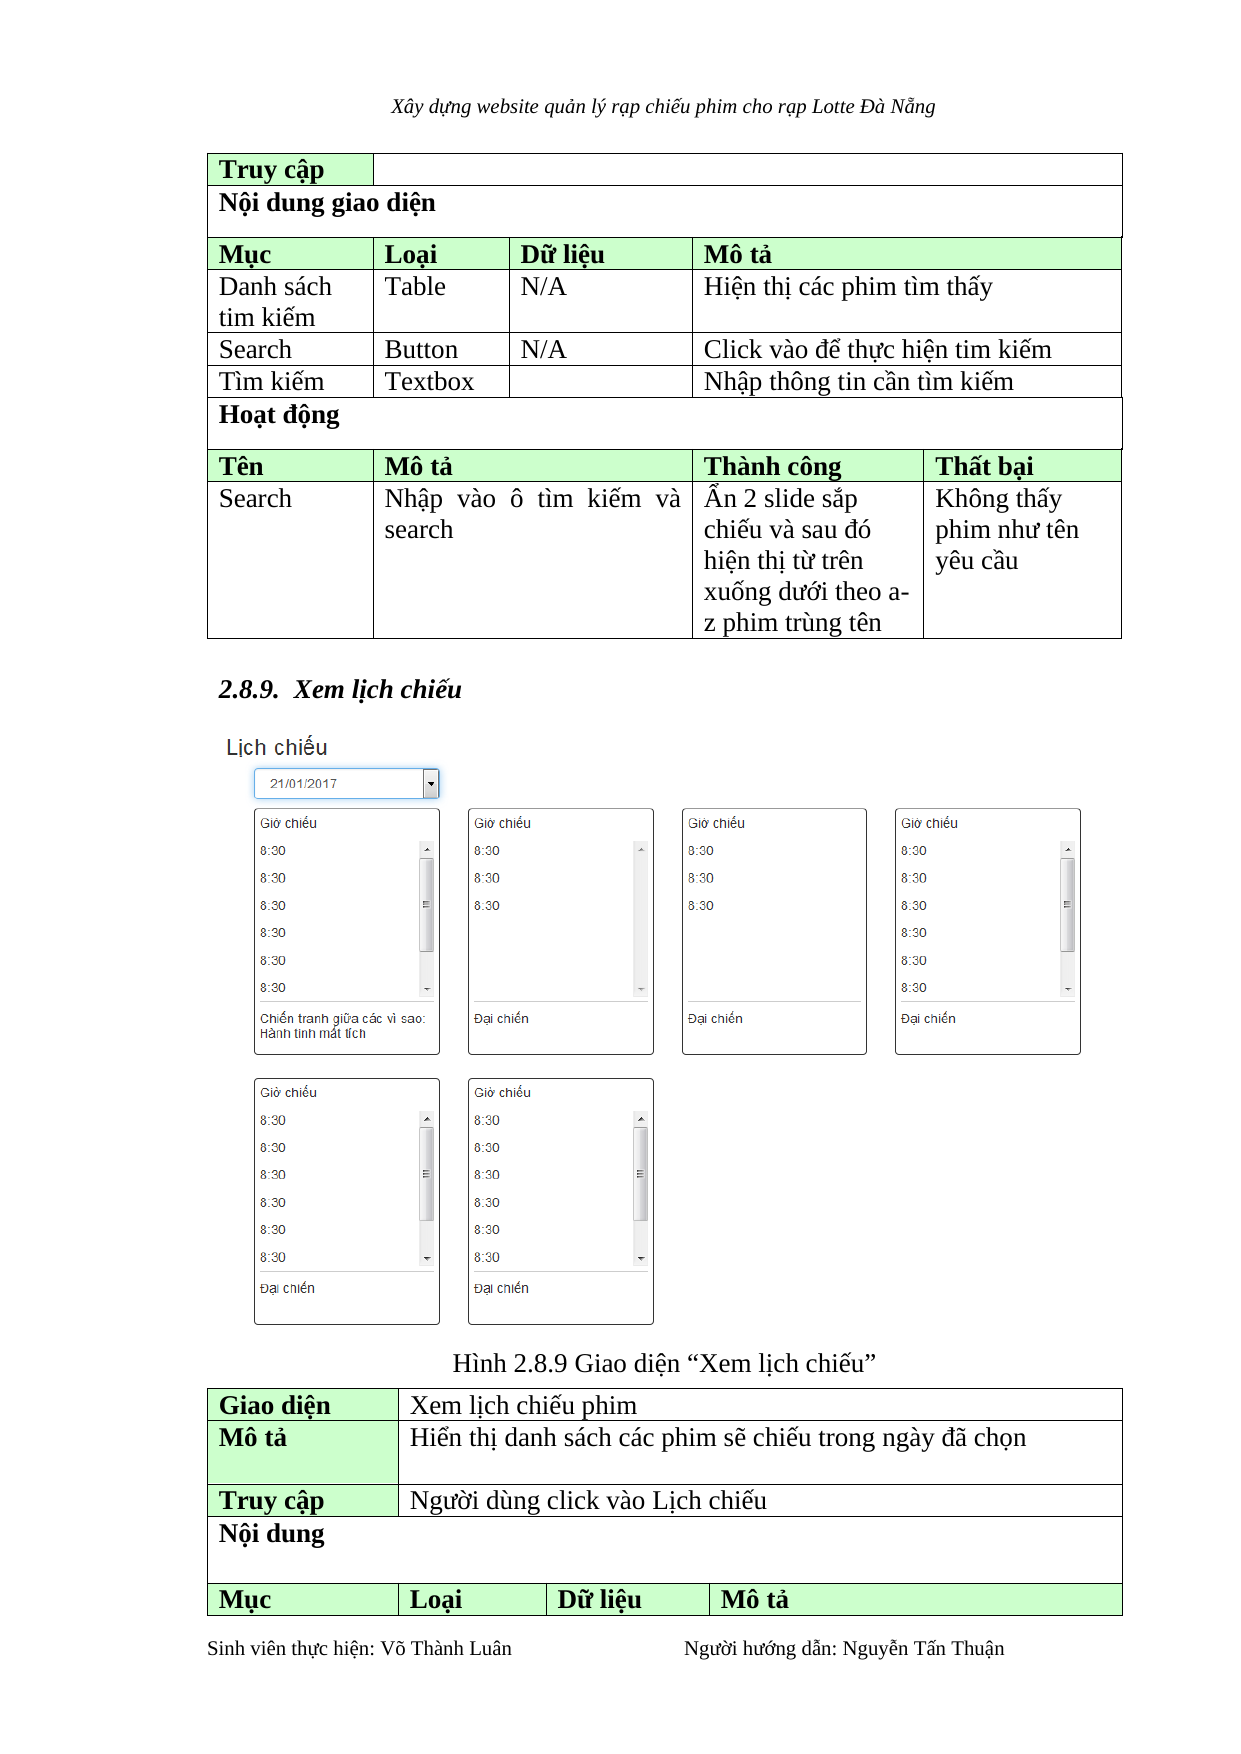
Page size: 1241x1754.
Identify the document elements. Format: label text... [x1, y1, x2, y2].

table_cell Search [208, 333, 373, 364]
table_header Giao diện [208, 1389, 398, 1420]
table_cell Dữ liệu [547, 1584, 709, 1615]
table_cell Ẩn 2 slide sắp chiếu và sau đó hiện thị từ trên xuống dưới theo a-z phim trùng tên [693, 482, 923, 638]
table_cell Truy cập [208, 1485, 398, 1516]
table_cell Mô tả [208, 1421, 398, 1483]
table_cell Table [374, 270, 509, 332]
table_cell Loại [399, 1584, 546, 1615]
table_cell Nhập thông tin cần tìm kiếm [693, 366, 1121, 397]
table_cell Thành công [693, 450, 923, 481]
table_cell Search [208, 482, 373, 638]
table_cell Không thấy phim như tên yêu cầu [924, 482, 1121, 638]
table_cell Hoạt động [208, 398, 1122, 449]
table_cell Nhập vào ô tìm kiếm và search [374, 482, 692, 638]
table_cell Nội dung [208, 1517, 1122, 1582]
table_cell Mục [208, 238, 373, 269]
table_cell Nội dung giao diện [208, 186, 1122, 237]
table_cell Loại [374, 238, 509, 269]
table_cell Danh sách tim kiếm [208, 270, 373, 332]
text Hình 2.8.9 Giao diện “Xem lịch chiếu” [207, 1347, 1122, 1379]
table_cell Mục [208, 1584, 398, 1615]
table_cell N/A [510, 333, 692, 364]
list Xem lịch chiếu [219, 673, 1122, 704]
table_cell Mô tả [710, 1584, 1122, 1615]
table_cell Tên [208, 450, 373, 481]
picture [206, 713, 1117, 1348]
table_cell Người dùng click vào Lịch chiếu [399, 1485, 1122, 1516]
table_cell Hiện thị các phim tìm thấy [693, 270, 1121, 332]
table_cell Button [374, 333, 509, 364]
table_cell Dữ liệu [510, 238, 692, 269]
table_cell Truy cập [208, 154, 373, 185]
table_cell Mô tả [374, 450, 692, 481]
table_cell [374, 154, 1122, 185]
table_cell Tìm kiếm [208, 366, 373, 397]
table_cell Hiển thị danh sách các phim sẽ chiếu trong ngày đã chọn [399, 1421, 1122, 1483]
table_cell Thất bại [924, 450, 1121, 481]
table_cell Textbox [374, 366, 509, 397]
table_cell N/A [510, 270, 692, 332]
table_cell Click vào để thực hiện tim kiếm [693, 333, 1121, 364]
table_cell [510, 366, 692, 397]
table_cell Mô tả [693, 238, 1121, 269]
table_header Xem lịch chiếu phim [399, 1389, 1122, 1420]
